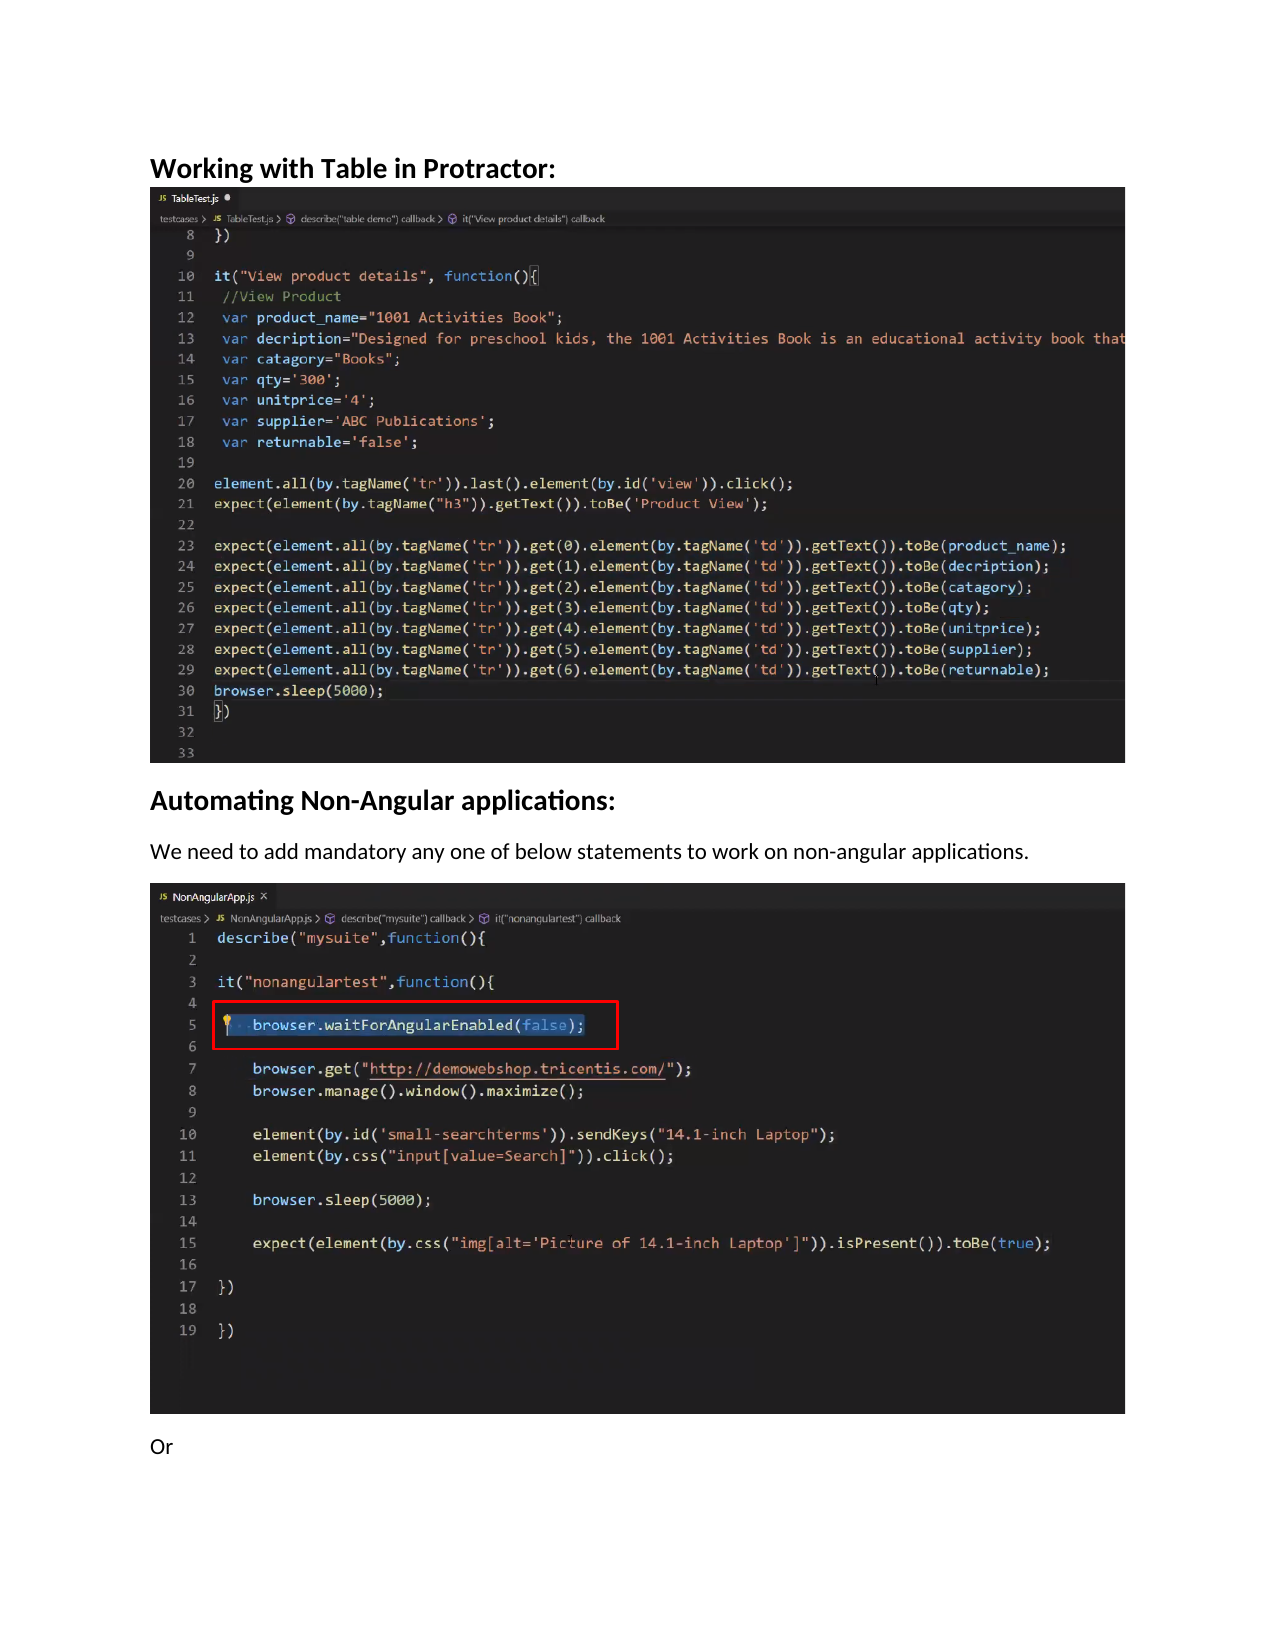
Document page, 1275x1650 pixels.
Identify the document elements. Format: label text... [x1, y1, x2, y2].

picture [150, 187, 1125, 763]
text We need to add mandatory any one of below statements to work on non-angular applications. [150, 837, 1125, 865]
text Or [150, 1432, 1125, 1460]
text Working with Table in Protractor: [150, 150, 1125, 187]
picture [150, 883, 1125, 1414]
text Automating Non-Angular applications: [150, 782, 1125, 817]
